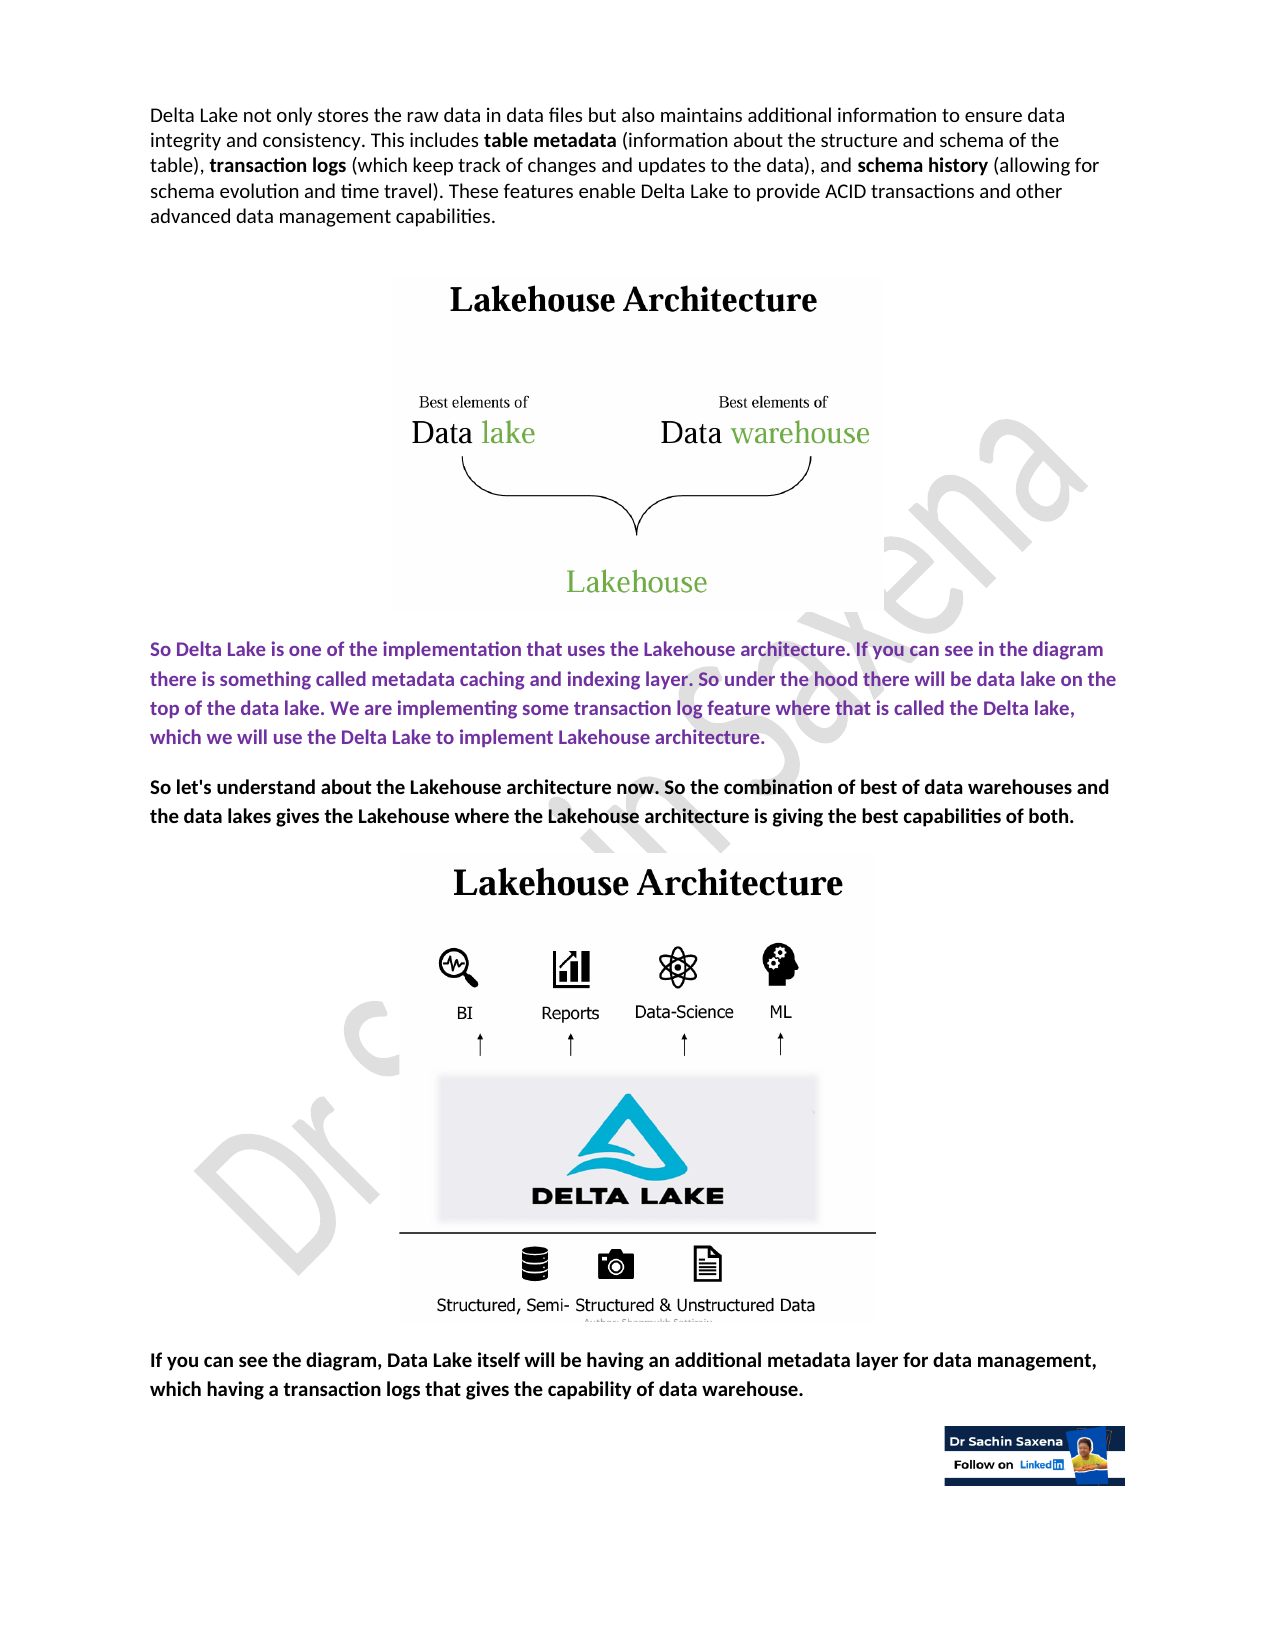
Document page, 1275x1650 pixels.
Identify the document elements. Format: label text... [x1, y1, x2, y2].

picture [391, 278, 884, 612]
text So let's understand about the Lakehouse architecture now. So the combination of best of data warehouses and the data lakes gives the Lakehouse where the Lakehouse architecture is giving the best capabilities of both. [150, 774, 1125, 829]
picture [944, 1426, 1125, 1486]
picture [399, 853, 876, 1322]
text If you can see the diagram, Data Lake itself will be having an additional metadata layer for data management, which having a transaction logs that gives the capability of data warehouse. [150, 1347, 1125, 1402]
text Delta Lake not only stores the raw data in data files but also maintains additional information to ensure data integrity and consistency. This includes table metadata (information about the structure and schema of the table), transaction logs (which keep track of changes and updates to the data), and schema history (allowing for schema evolution and time travel). These features enable Delta Lake to provide ACID transactions and other advanced data management capabilities. [150, 102, 1125, 229]
text So Delta Lake is one of the implementation that uses the Lakehouse architecture. If you can see in the diagram there is something called metadata caching and indexing layer. So under the hood there will be data lake on the top of the data lake. We are implementing some transaction log feature where that is called the Delta lake, which we will use the Delta Lake to implement Lakehouse architecture. [150, 637, 1125, 749]
